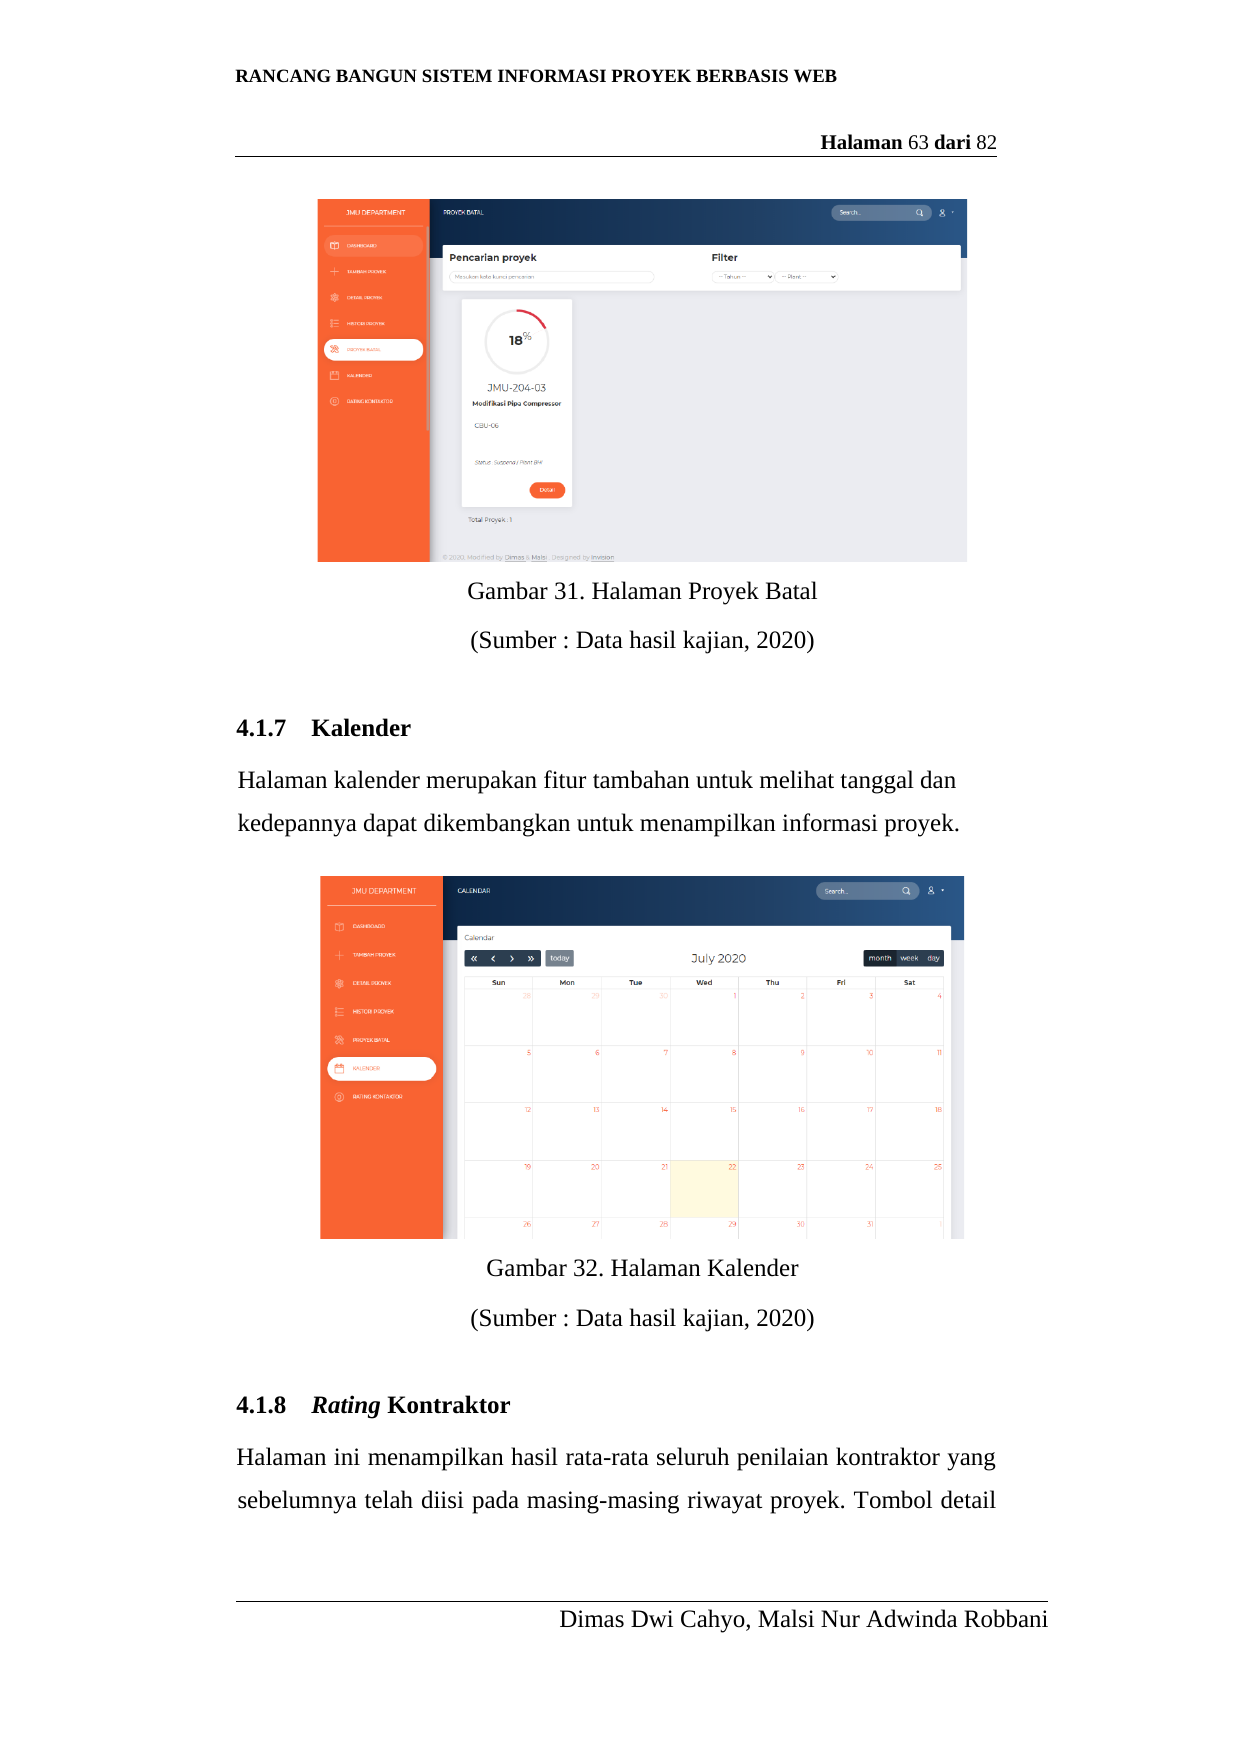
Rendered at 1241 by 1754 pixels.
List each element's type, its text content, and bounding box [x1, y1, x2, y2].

subtitle Kalender [236, 713, 1048, 741]
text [236, 1442, 997, 1514]
text (Sumber : Data hasil kajian, 2020) [236, 626, 1048, 654]
text (Sumber : Data hasil kajian, 2020) [236, 1303, 1048, 1331]
picture [317, 199, 968, 562]
picture [320, 876, 965, 1239]
subtitle Rating Kontraktor [236, 1390, 1048, 1418]
text Halaman kalender merupakan fitur tambahan untuk melihat tanggal dan kedepannya dapat dikembangkan untuk menampilkan informasi proyek. [237, 765, 1048, 837]
